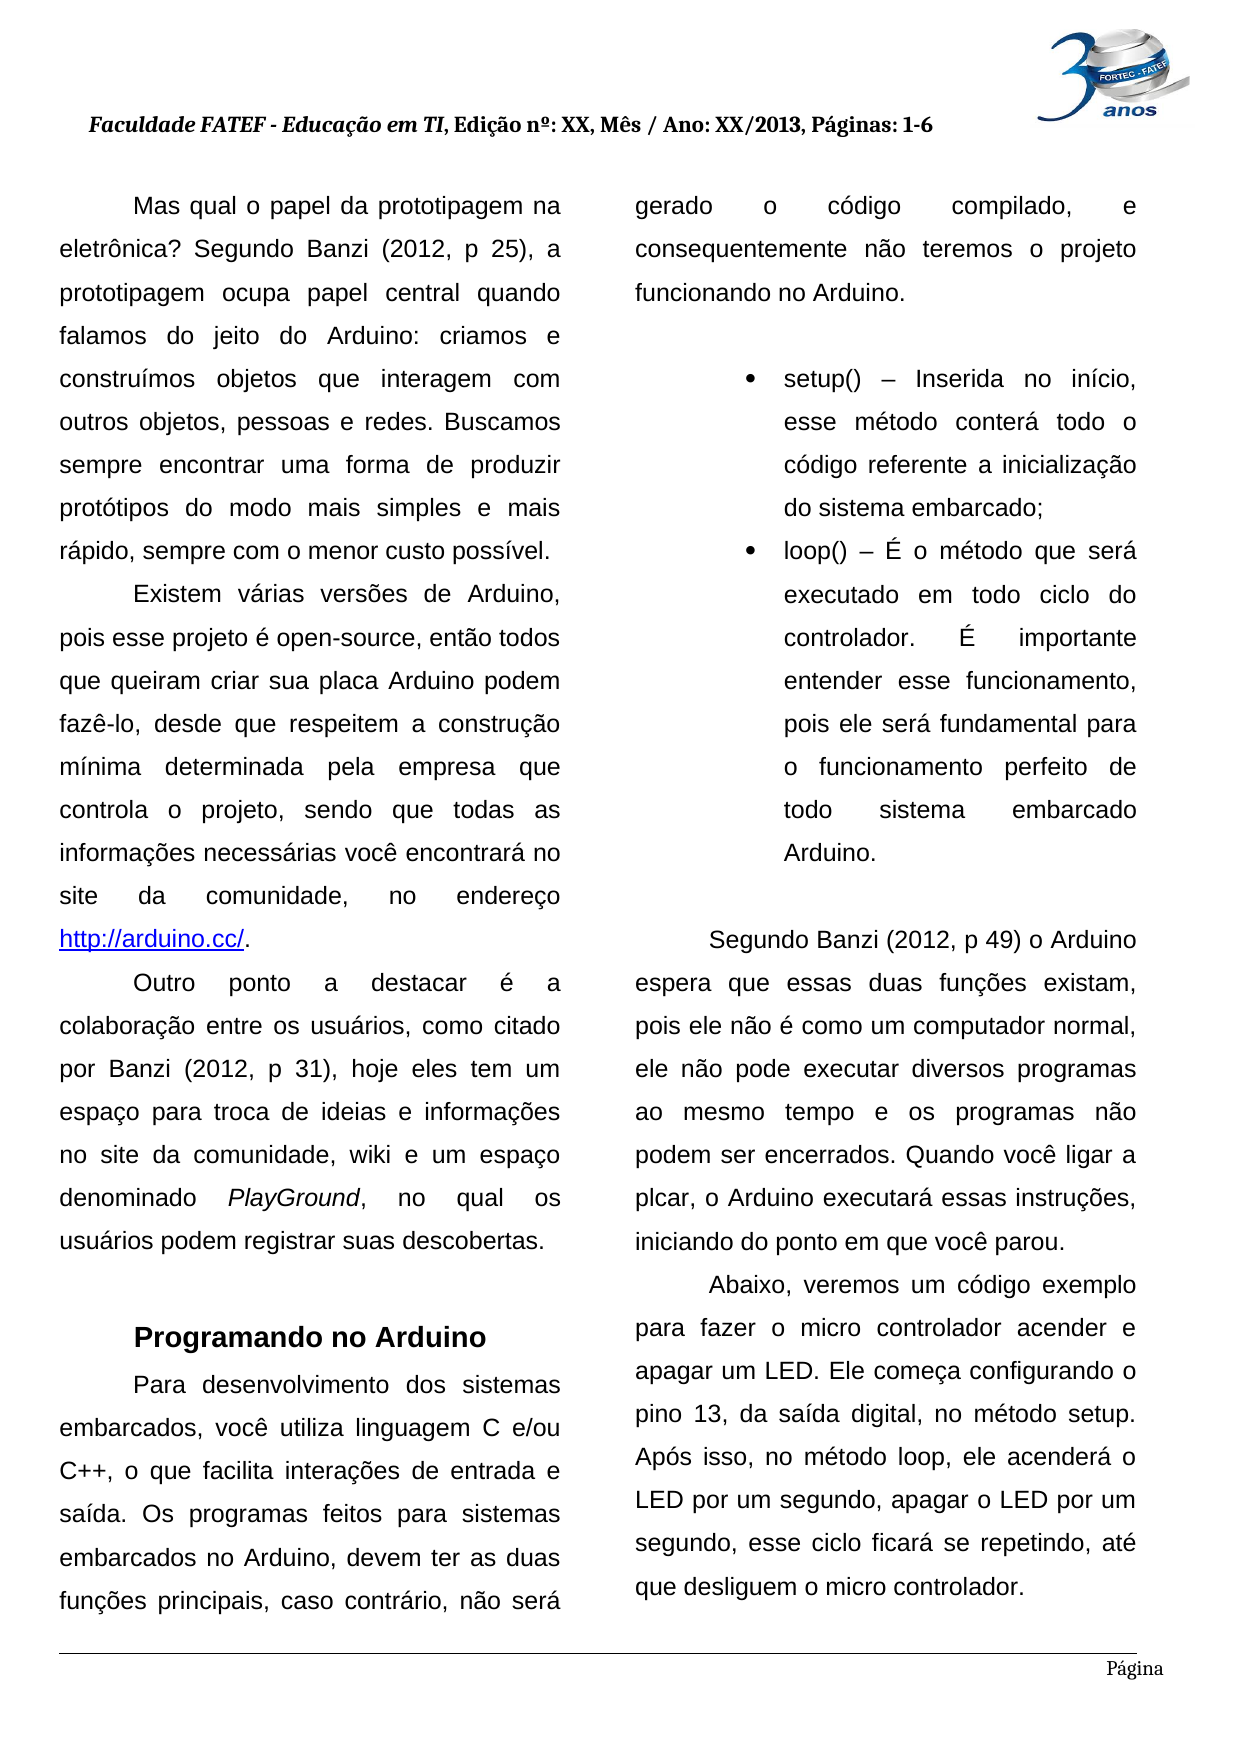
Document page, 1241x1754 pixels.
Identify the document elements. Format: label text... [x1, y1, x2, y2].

text Para desenvolvimento dos sistemas embarcados, você utiliza linguagem C e/ou C++, o que facilita interações de entrada e saída. Os programas feitos para sistemas embarcados no Arduino, devem ter as duas funções principais, caso contrário, não será gerado o código compilado, e consequentemente não teremos o projeto funcionando no Arduino. [59, 1370, 561, 1614]
text Para desenvolvimento dos sistemas embarcados, você utiliza linguagem C e/ou C++, o que facilita interações de entrada e saída. Os programas feitos para sistemas embarcados no Arduino, devem ter as duas funções principais, caso contrário, não será gerado o código compilado, e consequentemente não teremos o projeto funcionando no Arduino. [635, 191, 1137, 306]
text Segundo Banzi (2012, p 49) o Arduino espera que essas duas funções existam, pois ele não é como um computador normal, ele não pode executar diversos programas ao mesmo tempo e os programas não podem ser encerrados. Quando você ligar a plcar, o Arduino executará essas instruções, iniciando do ponto em que você parou. [635, 924, 1137, 1255]
text Programando no Arduino [59, 1320, 561, 1353]
text Existem várias versões de Arduino, pois esse projeto é open-source, então todos que queiram criar sua placa Arduino podem fazê-lo, desde que respeitem a construção mínima determinada pela empresa que controla o projeto, sendo que todas as informações necessárias você encontrará no site da comunidade, no endereço http://arduino.cc/. [59, 579, 561, 953]
list loop() – É o método que será executado em todo ciclo do controlador. É importante entender esse funcionamento, pois ele será fundamental para o funcionamento perfeito de todo sistema embarcado Arduino. [746, 536, 1137, 867]
text Abaixo, veremos um código exemplo para fazer o micro controlador acender e apagar um LED. Ele começa configurando o pino 13, da saída digital, no método setup. Após isso, no método loop, ele acenderá o LED por um segundo, apagar o LED por um segundo, esse ciclo ficará se repetindo, até que desliguem o micro controlador. [635, 1269, 1137, 1600]
picture [1030, 29, 1195, 128]
text Mas qual o papel da prototipagem na eletrônica? Segundo Banzi (2012, p 25), a prototipagem ocupa papel central quando falamos do jeito do Arduino: criamos e construímos objetos que interagem com outros objetos, pessoas e redes. Buscamos sempre encontrar uma forma de produzir protótipos do modo mais simples e mais rápido, sempre com o menor custo possível. [59, 191, 561, 565]
text Outro ponto a destacar é a colaboração entre os usuários, como citado por Banzi (2012, p 31), hoje eles tem um espaço para troca de ideias e informações no site da comunidade, wiki e um espaço denominado PlayGround, no qual os usuários podem registrar suas descobertas. [59, 967, 561, 1255]
list setup() – Inserida no início, esse método conterá todo o código referente a inicialização do sistema embarcado; [746, 364, 1137, 522]
